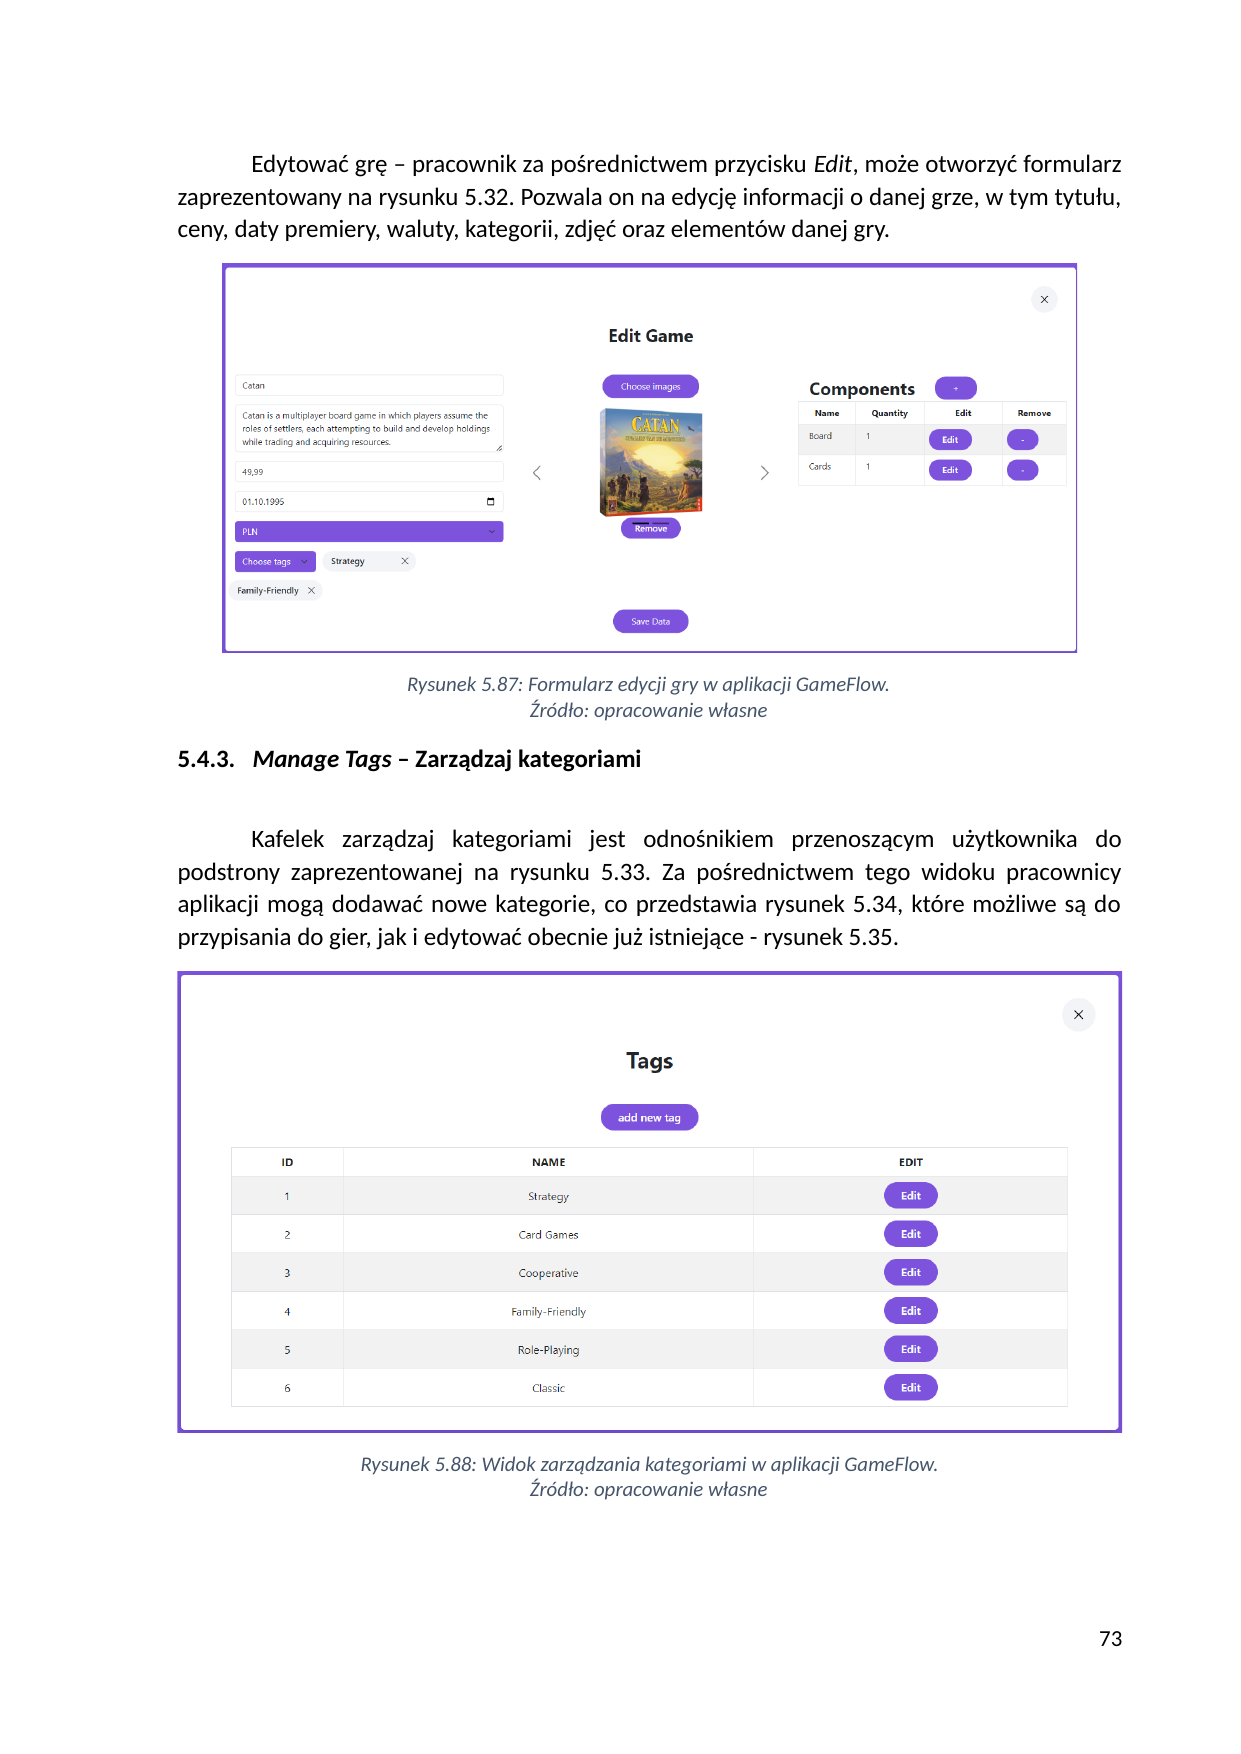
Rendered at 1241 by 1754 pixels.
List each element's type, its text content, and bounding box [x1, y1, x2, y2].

text Źródło: opracowanie własne [177, 1477, 1122, 1502]
text Edytować grę – pracownik za pośrednictwem przycisku Edit, może otworzyć formularz zaprezentowany na rysunku 5.32. Pozwala on na edycję informacji o danej grze, w tym tytułu, ceny, daty premiery, waluty, kategorii, zdjęć oraz elementów danej gry. [177, 148, 1122, 244]
text Kafelek zarządzaj kategoriami jest odnośnikiem przenoszącym użytkownika do podstrony zaprezentowanej na rysunku 5.33. Za pośrednictwem tego widoku pracownicy aplikacji mogą dodawać nowe kategorie, co przedstawia rysunek 5.34, które możliwe są do przypisania do gier, jak i edytować obecnie już istniejące - rysunek 5.35. [177, 823, 1122, 952]
picture [222, 263, 1078, 653]
text Źródło: opracowanie własne [177, 697, 1122, 722]
subtitle Manage Tags – Zarządzaj kategoriami [177, 743, 1122, 773]
picture [177, 971, 1123, 1433]
